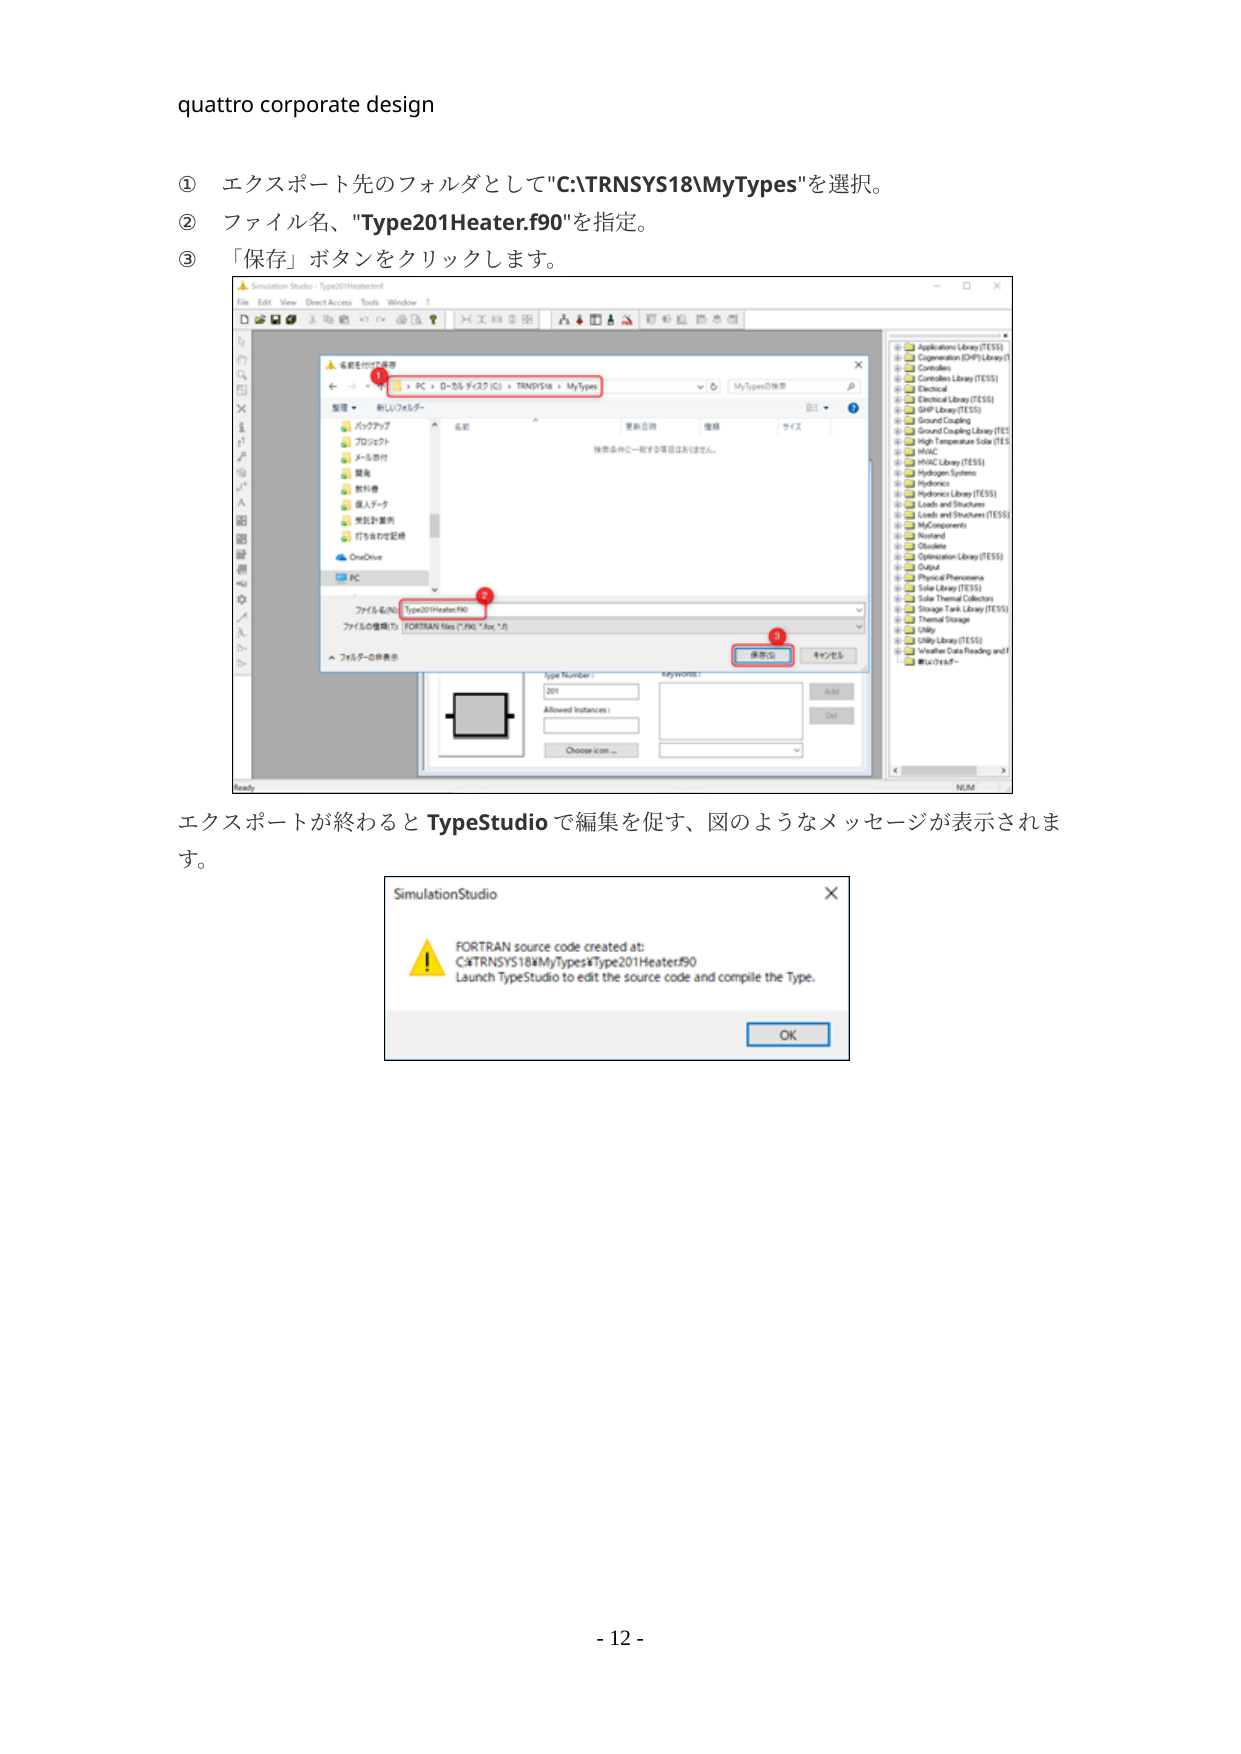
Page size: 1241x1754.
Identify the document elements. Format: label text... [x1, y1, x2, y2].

list エクスポート先のフォルダとして"C:\TRNSYS18\MyTypes"を選択。 [177, 164, 1063, 202]
picture [233, 277, 1012, 793]
list 「保存」ボタンをクリックします。 [177, 239, 1063, 277]
text エクスポートが終わるとTypeStudioで編集を促す、図のようなメッセージが表示されます。 [177, 802, 1063, 877]
picture [385, 877, 849, 1060]
list ファイル名、"Type201Heater.f90"を指定。 [177, 202, 1063, 239]
